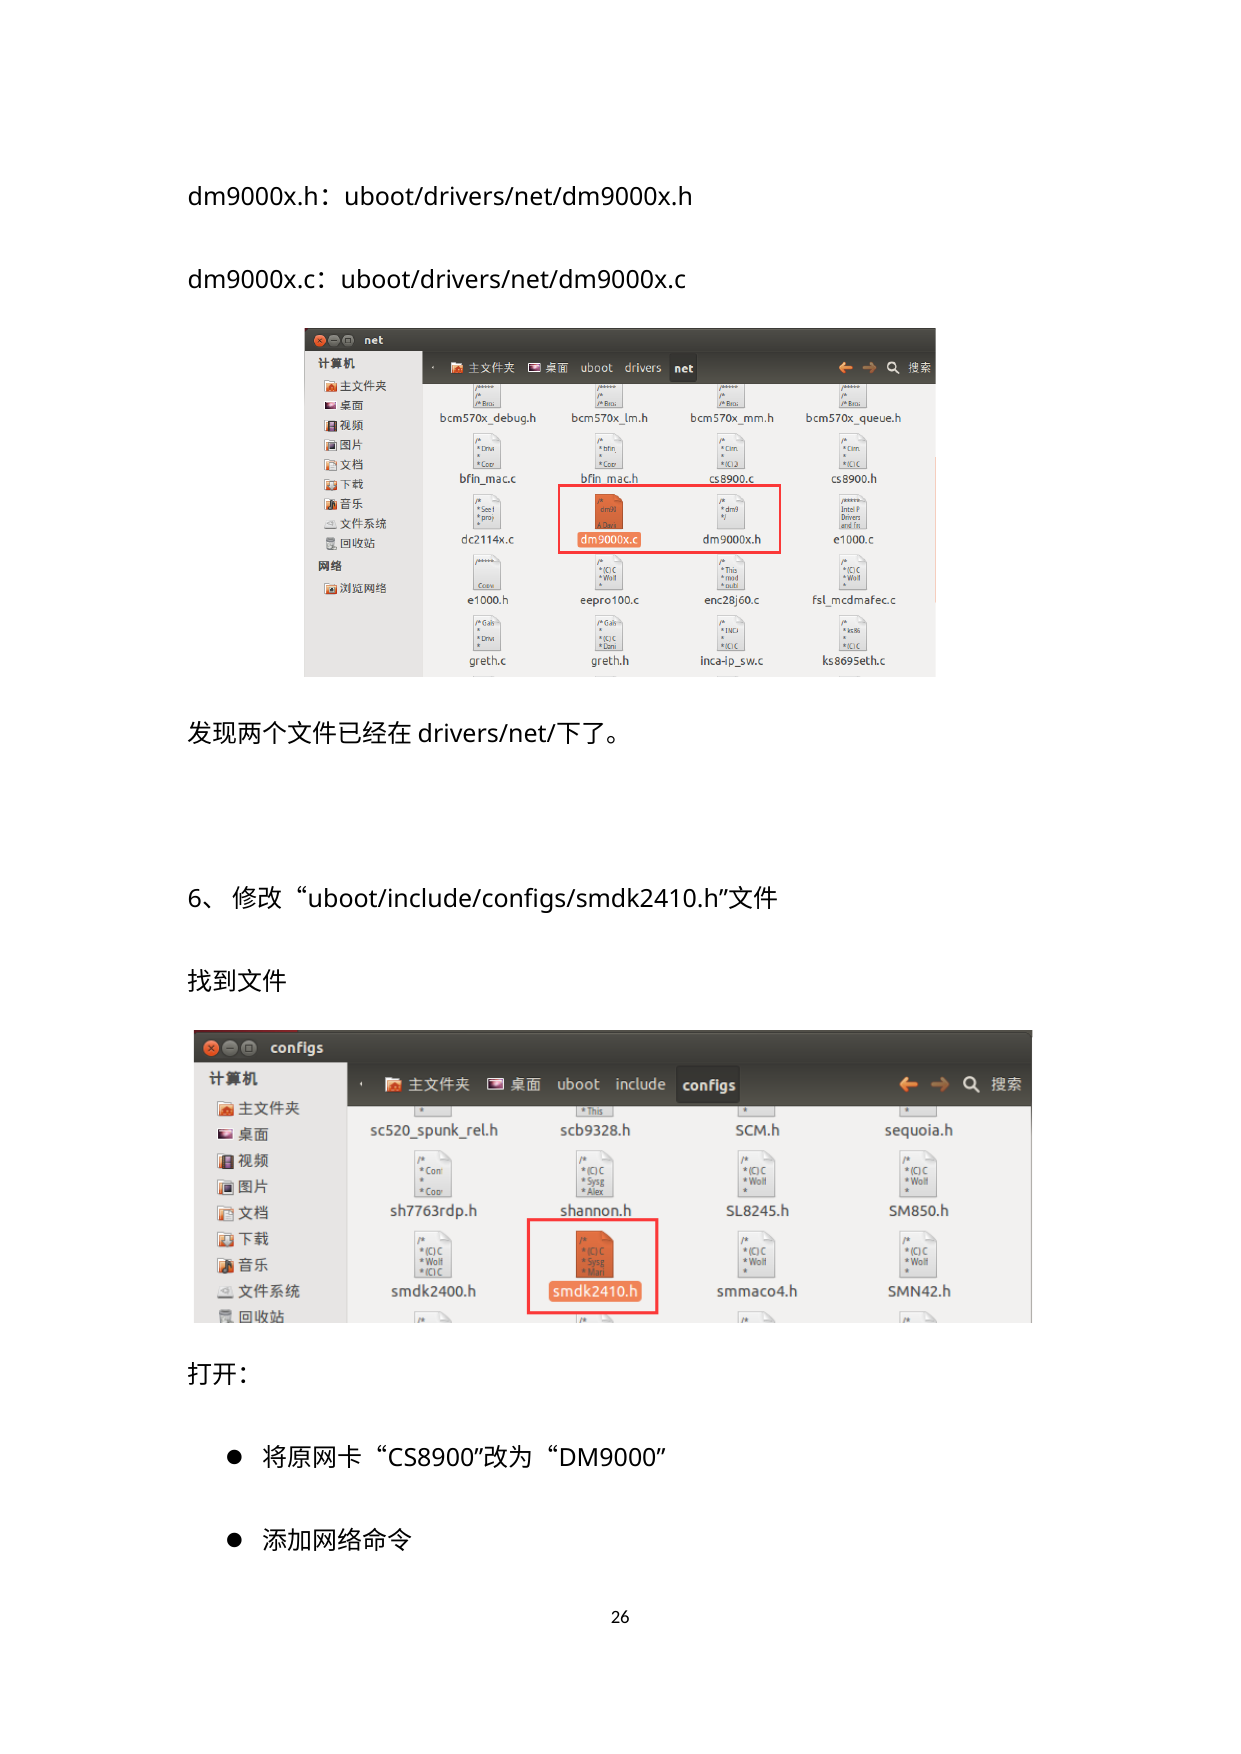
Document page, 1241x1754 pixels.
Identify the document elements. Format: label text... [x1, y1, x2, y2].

picture [193, 1030, 1033, 1323]
list 将原网卡“CS8900”改为“DM9000” [225, 1423, 1053, 1488]
text 6、 修改“uboot/include/configs/smdk2410.h”文件 [187, 864, 1053, 929]
text dm9000x.h：uboot/drivers/net/dm9000x.h [187, 162, 1053, 227]
text 发现两个文件已经在drivers/net/下了。 [187, 699, 1053, 764]
text 找到文件 [187, 947, 1053, 1012]
text dm9000x.c：uboot/drivers/net/dm9000x.c [187, 245, 1053, 310]
list 添加网络命令 [225, 1506, 1053, 1571]
text 打开： [187, 1340, 1053, 1405]
picture [304, 328, 936, 677]
